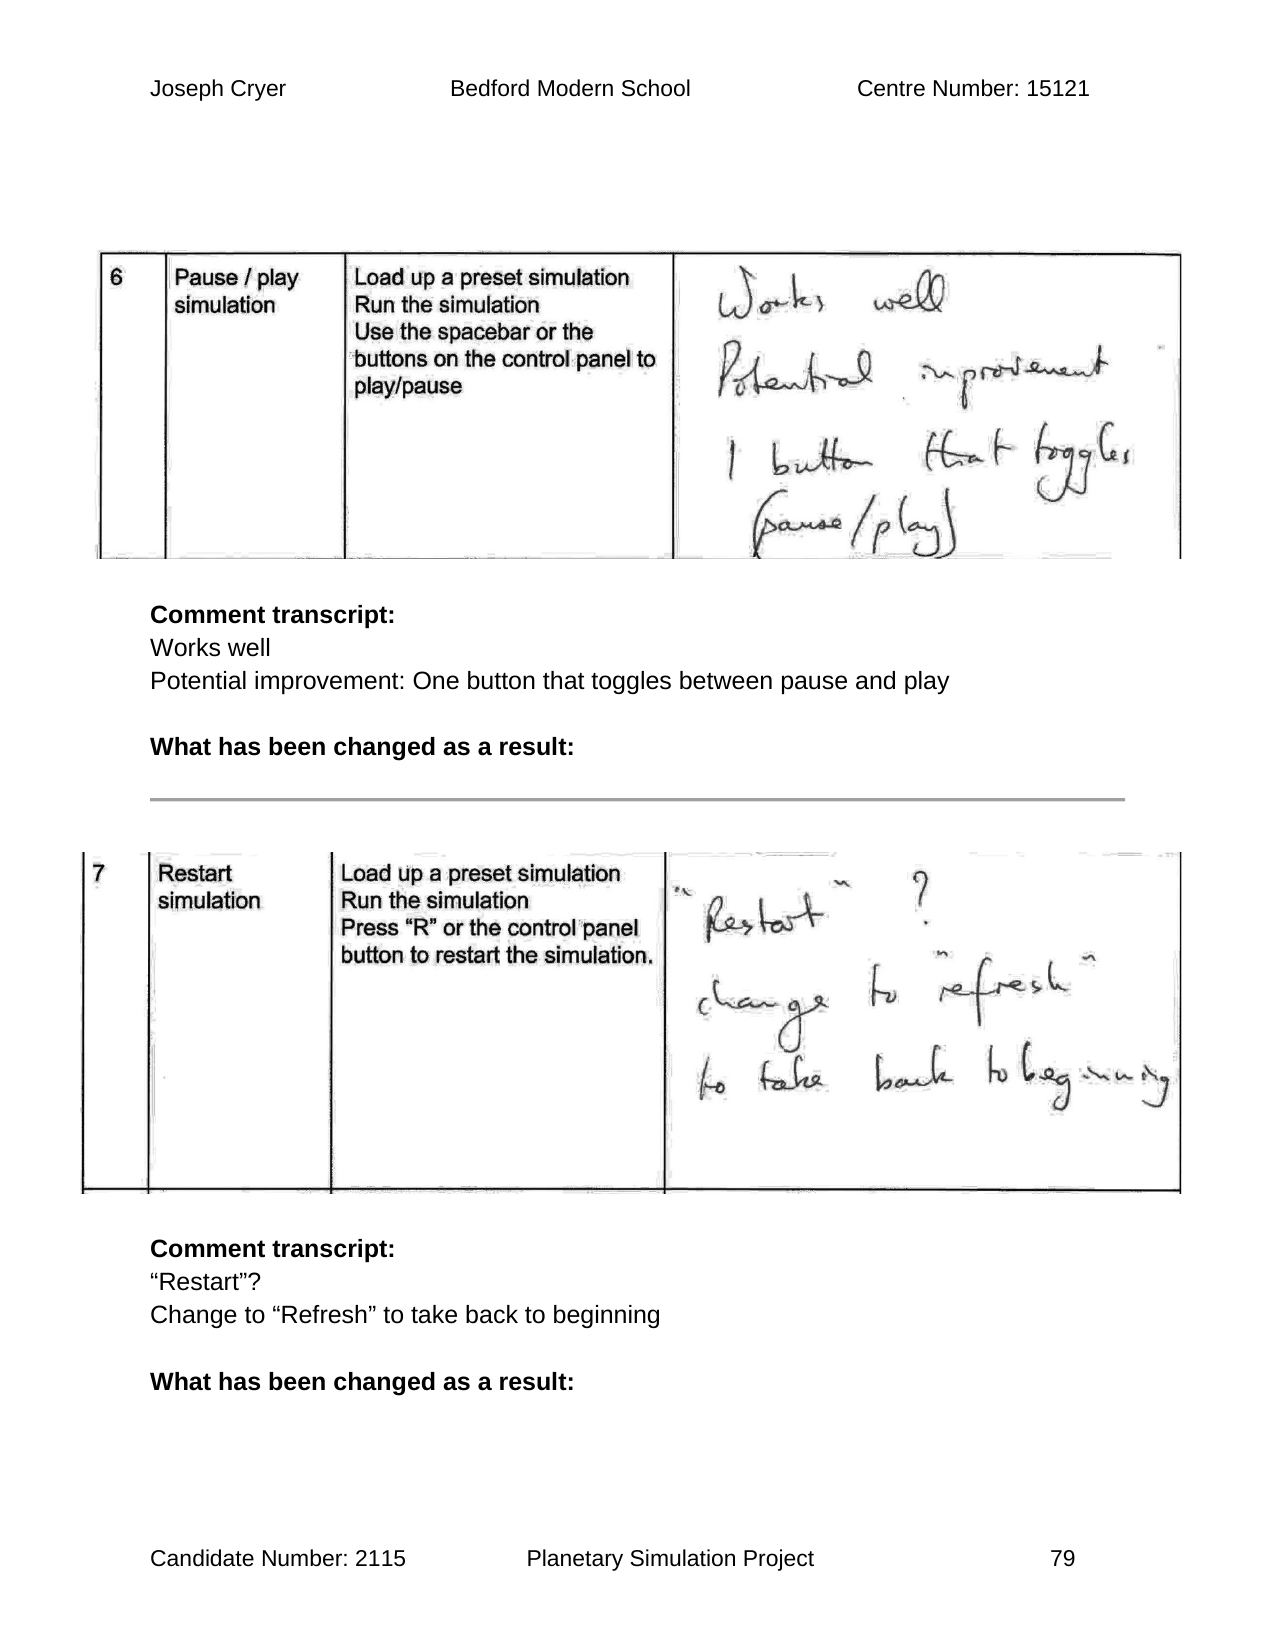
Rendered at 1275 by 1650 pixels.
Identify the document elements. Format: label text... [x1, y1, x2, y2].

text Potential improvement: One button that toggles between pause and play [150, 666, 1125, 695]
text “Restart”? [150, 1267, 1125, 1296]
text Comment transcript: [150, 600, 1125, 629]
text What has been changed as a result: [150, 732, 1125, 761]
picture [92, 249, 1182, 559]
picture [80, 852, 1182, 1194]
text What has been changed as a result: [150, 1366, 1125, 1395]
text Works well [150, 633, 1125, 662]
text Comment transcript: [150, 1234, 1125, 1263]
text Change to “Refresh” to take back to beginning [150, 1300, 1125, 1329]
